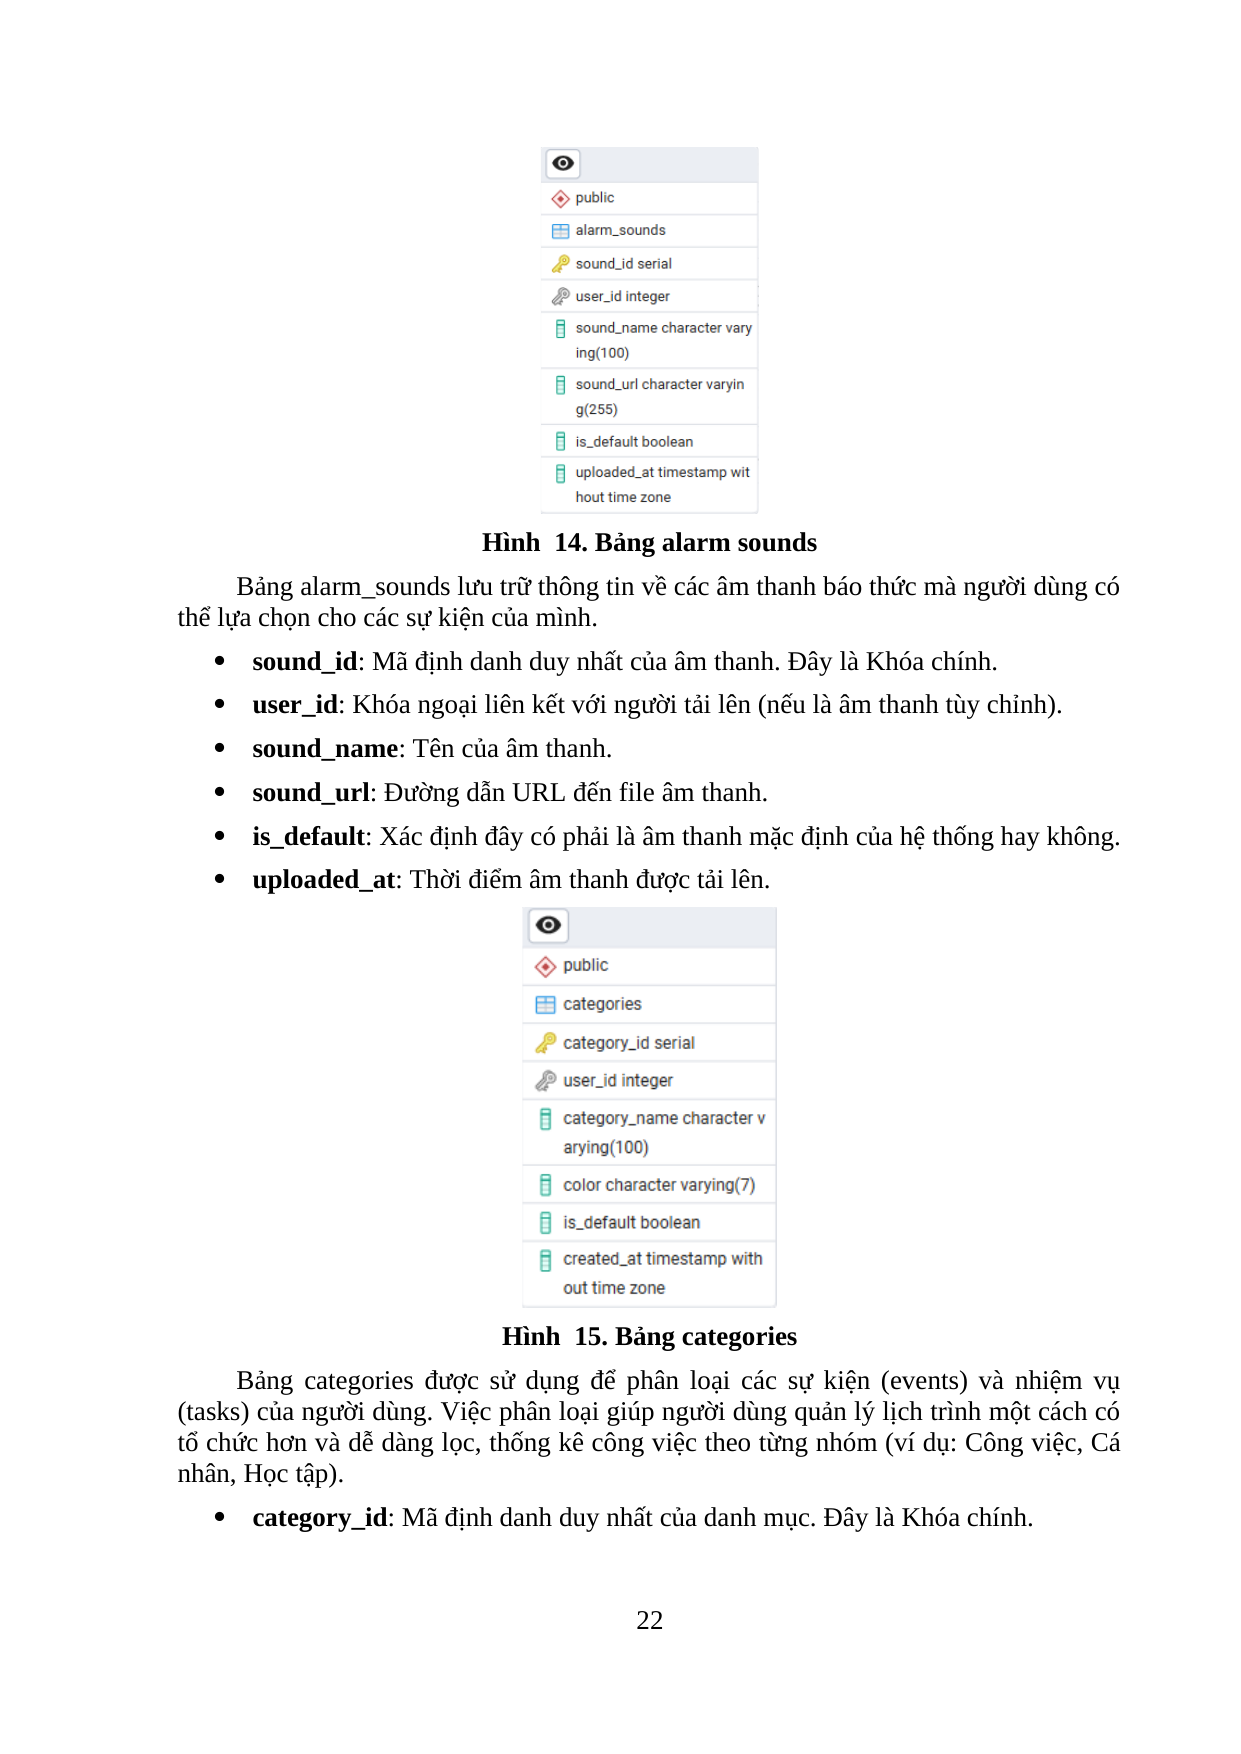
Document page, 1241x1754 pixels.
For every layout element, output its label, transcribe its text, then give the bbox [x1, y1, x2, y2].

picture [522, 907, 777, 1308]
text Hình 15. Bảng categories [177, 1321, 1122, 1352]
list uploaded_at: Thời điểm âm thanh được tải lên. [215, 863, 1122, 895]
list sound_url: Đường dẫn URL đến file âm thanh. [215, 776, 1122, 807]
picture [540, 147, 759, 514]
text Bảng categories được sử dụng để phân loại các sự kiện (events) và nhiệm vụ (tasks) của người dùng. Việc phân loại giúp người dùng quản lý lịch trình một cách có tổ chức hơn và dễ dàng lọc, thống kê công việc theo từng nhóm (ví dụ: Công việc, Cá nhân, Học tập). [177, 1364, 1122, 1489]
text Hình 14. Bảng alarm sounds [177, 526, 1122, 557]
list sound_name: Tên của âm thanh. [215, 732, 1122, 763]
text Bảng alarm_sounds lưu trữ thông tin về các âm thanh báo thức mà người dùng có thể lựa chọn cho các sự kiện của mình. [177, 570, 1122, 632]
list sound_id: Mã định danh duy nhất của âm thanh. Đây là Khóa chính. [215, 645, 1122, 676]
list category_id: Mã định danh duy nhất của danh mục. Đây là Khóa chính. [215, 1501, 1122, 1532]
list is_default: Xác định đây có phải là âm thanh mặc định của hệ thống hay không. [215, 820, 1122, 851]
list user_id: Khóa ngoại liên kết với người tải lên (nếu là âm thanh tùy chỉnh). [215, 688, 1122, 720]
